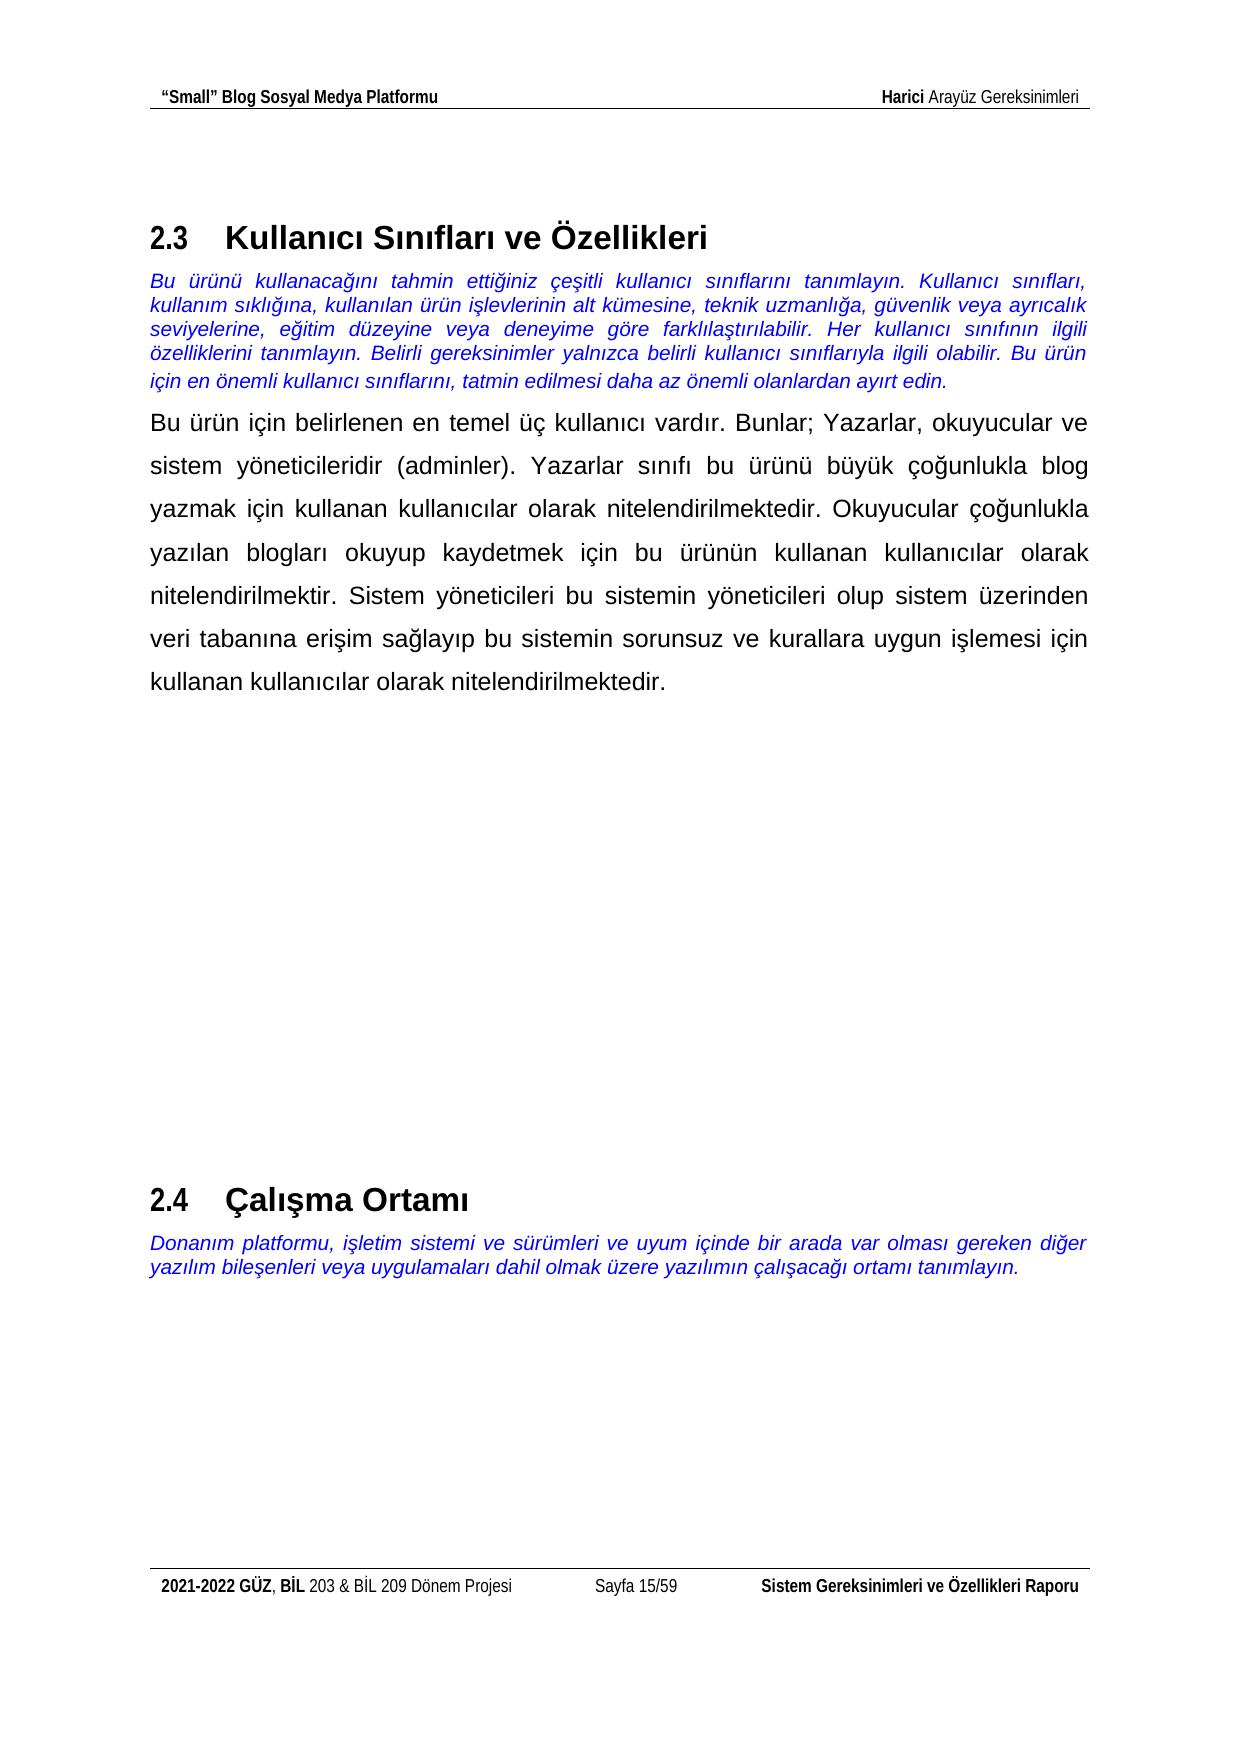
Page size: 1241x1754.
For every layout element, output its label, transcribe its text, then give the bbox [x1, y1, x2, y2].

text Bu ürünü kullanacağını tahmin ettiğiniz çeşitli kullanıcı sınıflarını tanımlayın. Kullanıcı sınıfları, kullanım sıklığına, kullanılan ürün işlevlerinin alt kümesine, teknik uzmanlığa, güvenlik veya ayrıcalık seviyelerine, eğitim düzeyine veya deneyime göre farklılaştırılabilir. Her kullanıcı sınıfının ilgili özelliklerini tanımlayın. Belirli gereksinimler yalnızca belirli kullanıcı sınıflarıyla ilgili olabilir. Bu ürün için en önemli kullanıcı sınıflarını, tatmin edilmesi daha az önemli olanlardan ayırt edin. [150, 269, 1090, 394]
text Bu ürün için belirlenen en temel üç kullanıcı vardır. Bunlar; Yazarlar, okuyucular ve sistem yöneticileridir (adminler). Yazarlar sınıfı bu ürünü büyük çoğunlukla blog yazmak için kullanan kullanıcılar olarak nitelendirilmektedir. Okuyucular çoğunlukla yazılan blogları okuyup kaydetmek için bu ürünün kullanan kullanıcılar olarak nitelendirilmektir. Sistem yöneticileri bu sistemin yöneticileri olup sistem üzerinden veri tabanına erişim sağlayıp bu sistemin sorunsuz ve kurallara uygun işlemesi için kullanan kullanıcılar olarak nitelendirilmektedir. [150, 408, 1090, 696]
subtitle Çalışma Ortamı [150, 1180, 1090, 1218]
text Donanım platformu, işletim sistemi ve sürümleri ve uyum içinde bir arada var olması gereken diğer yazılım bileşenleri veya uygulamaları dahil olmak üzere yazılımın çalışacağı ortamı tanımlayın. [150, 1231, 1090, 1279]
subtitle Kullanıcı Sınıfları ve Özellikleri [150, 218, 1090, 257]
